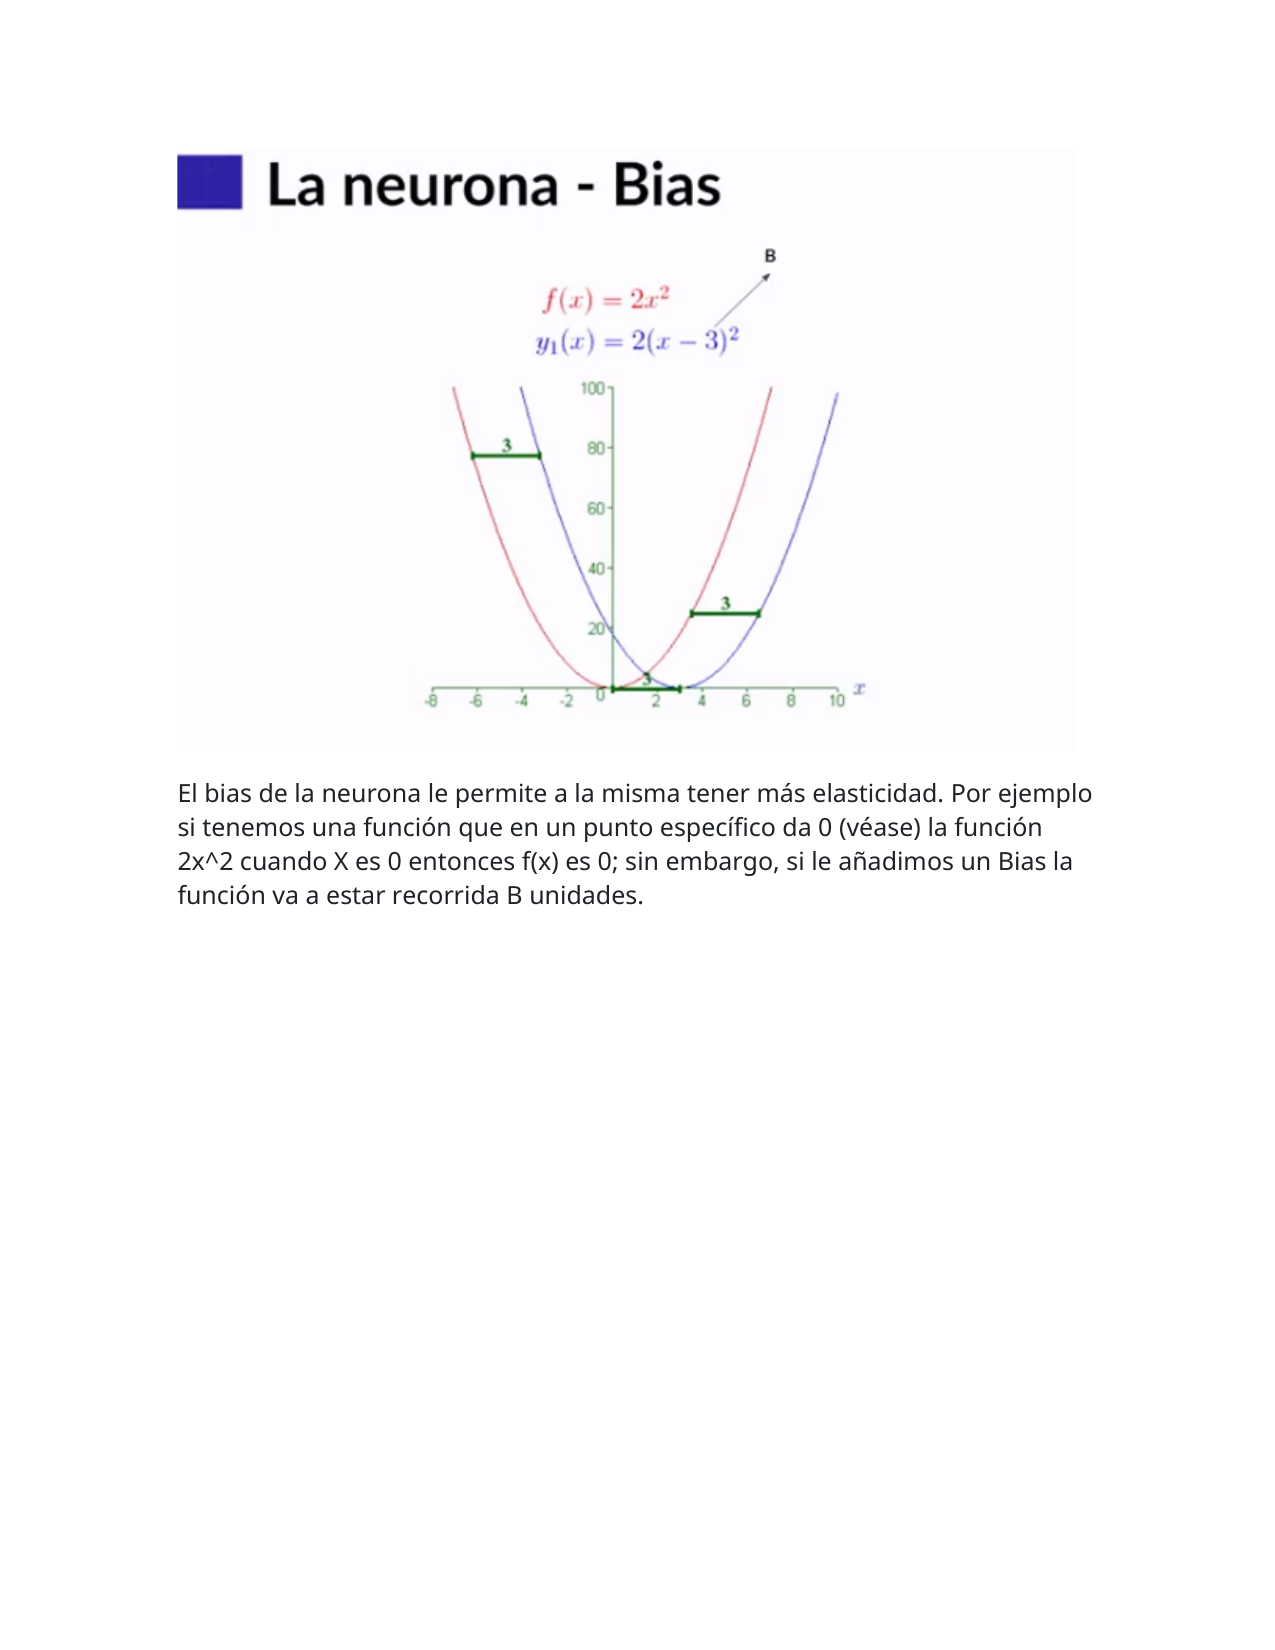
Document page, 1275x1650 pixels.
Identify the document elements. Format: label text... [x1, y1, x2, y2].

picture [177, 147, 1076, 751]
text El bias de la neurona le permite a la misma tener más elasticidad. Por ejemplo si tenemos una función que en un punto específico da 0 (véase) la función 2x^2 cuando X es 0 entonces f(x) es 0; sin embargo, si le añadimos un Bias la función va a estar recorrida B unidades. [177, 775, 1098, 912]
